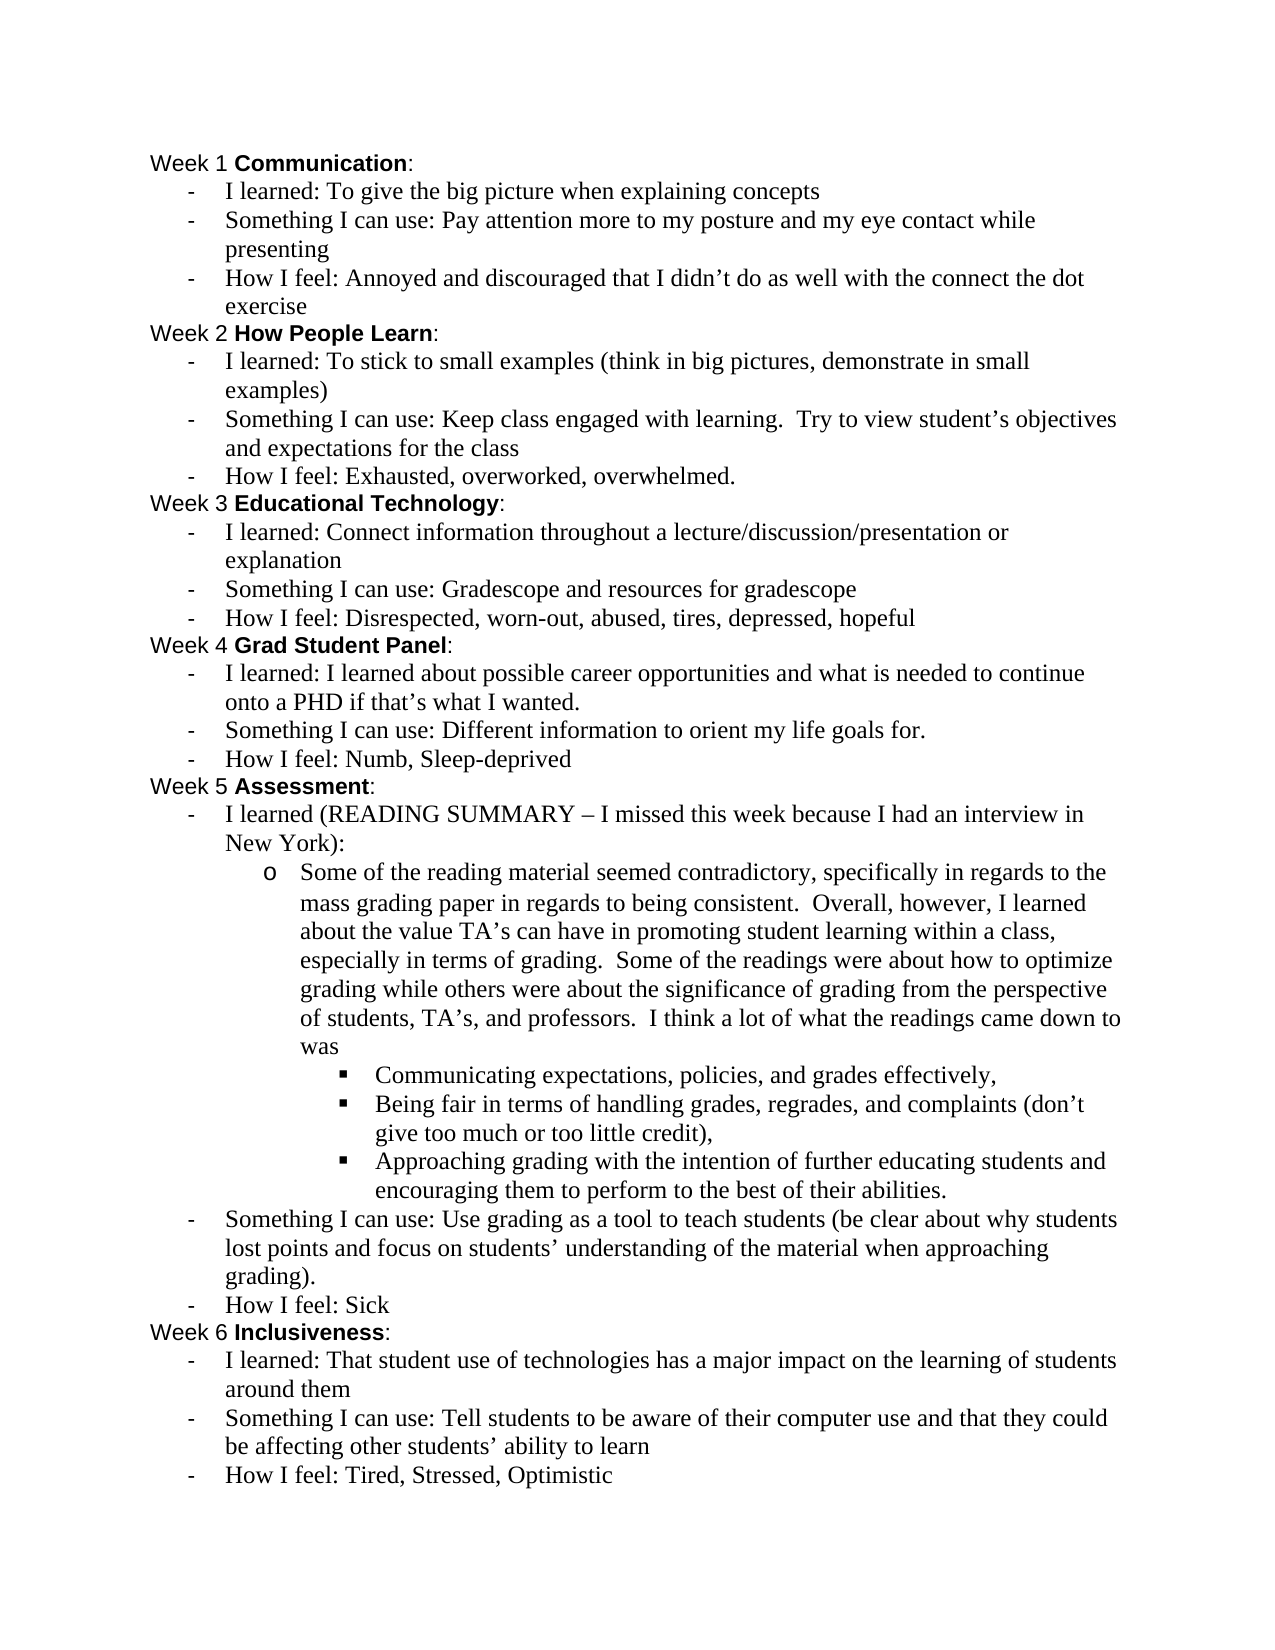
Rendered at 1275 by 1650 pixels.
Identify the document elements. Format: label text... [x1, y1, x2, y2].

text Week 3 Educational Technology: [150, 490, 1125, 517]
list I learned: I learned about possible career opportunities and what is needed to continue onto a PHD if that’s what I wanted. [187, 658, 1125, 715]
list Something I can use: Different information to orient my life goals for. [187, 715, 1125, 744]
list Something I can use: Pay attention more to my posture and my eye contact while presenting [187, 205, 1125, 263]
list I learned: To give the big picture when explaining concepts [187, 176, 1125, 205]
list How I feel: Sick [187, 1290, 1125, 1319]
list Communicating expectations, policies, and grades effectively, [337, 1060, 1125, 1089]
list I learned: That student use of technologies has a major impact on the learning of students around them [187, 1345, 1125, 1403]
text Week 4 Grad Student Panel: [150, 632, 1125, 658]
list Something I can use: Use grading as a tool to teach students (be clear about why students lost points and focus on students’ understanding of the material when approaching grading). [187, 1204, 1125, 1290]
text Week 6 Inclusiveness: [150, 1319, 1125, 1345]
list How I feel: Exhausted, overworked, overwhelmed. [187, 461, 1125, 490]
list How I feel: Annoyed and discouraged that I didn’t do as well with the connect the dot exercise [187, 263, 1125, 320]
list How I feel: Numb, Sleep-deprived [187, 744, 1125, 773]
list I learned: Connect information throughout a lecture/discussion/presentation or explanation [187, 517, 1125, 574]
list Something I can use: Keep class engaged with learning. Try to view student’s objectives and expectations for the class [187, 404, 1125, 461]
list How I feel: Disrespected, worn-out, abused, tires, depressed, hopeful [187, 603, 1125, 632]
list Something I can use: Gradescope and resources for gradescope [187, 574, 1125, 603]
list I learned (READING SUMMARY – I missed this week because I had an interview in New York): [187, 799, 1125, 857]
list Approaching grading with the intention of further educating students and encouraging them to perform to the best of their abilities. [337, 1146, 1125, 1204]
list Being fair in terms of handling grades, regrades, and complaints (don’t give too much or too little credit), [337, 1089, 1125, 1146]
text Week 1 Communication: [150, 150, 1125, 176]
list Some of the reading material seemed contradictory, specifically in regards to the mass grading paper in regards to being consistent. Overall, however, I learned about the value TA’s can have in promoting student learning within a class, especially in terms of grading. Some of the readings were about how to optimize grading while others were about the significance of grading from the perspective of students, TA’s, and professors. I think a lot of what the readings came down to was [262, 857, 1125, 1060]
list How I feel: Tired, Stressed, Optimistic [187, 1460, 1125, 1489]
text Week 5 Assessment: [150, 773, 1125, 799]
list Something I can use: Tell students to be aware of their computer use and that they could be affecting other students’ ability to learn [187, 1403, 1125, 1460]
list I learned: To stick to small examples (think in big pictures, demonstrate in small examples) [187, 346, 1125, 404]
text Week 2 How People Learn: [150, 320, 1125, 346]
